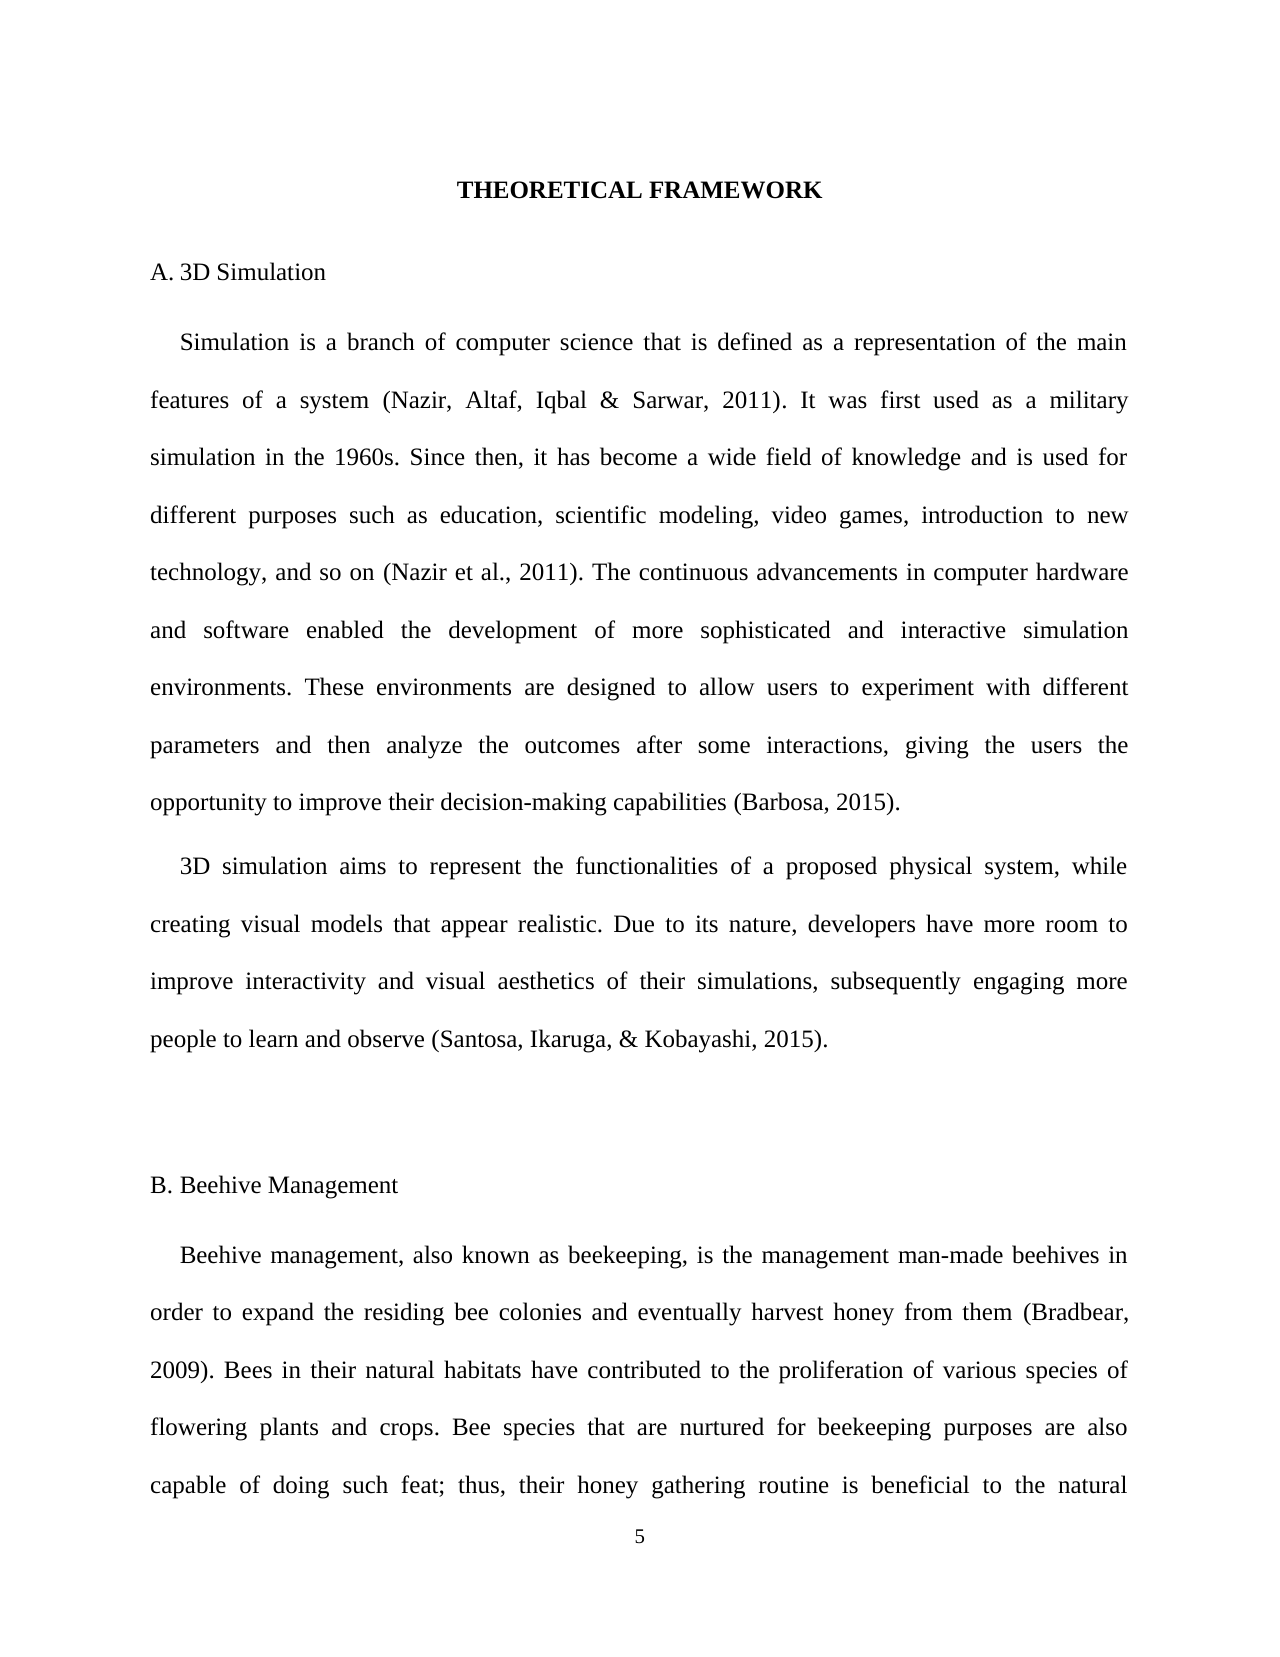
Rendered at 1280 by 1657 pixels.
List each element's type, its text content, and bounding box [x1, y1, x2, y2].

subtitle THEORETICAL FRAMEWORK [150, 175, 1129, 204]
text Simulation is a branch of computer science that is defined as a representation of the main features of a system (Nazir, Altaf, Iqbal & Sarwar, 2011). It was first used as a military simulation in the 1960s. Since then, it has become a wide field of knowledge and is used for different purposes such as education, scientific modeling, video games, introduction to new technology, and so on (Nazir et al., 2011). The continuous advancements in computer hardware and software enabled the development of more sophisticated and interactive simulation environments. These environments are designed to allow users to experiment with different parameters and then analyze the outcomes after some interactions, giving the users the opportunity to improve their decision-making capabilities (Barbosa, 2015). [150, 327, 1129, 816]
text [150, 1240, 1129, 1499]
subtitle 3D Simulation [150, 257, 1129, 286]
subtitle Beehive Management [150, 1170, 1129, 1199]
text 3D simulation aims to represent the functionalities of a proposed physical system, while creating visual models that appear realistic. Due to its nature, developers have more room to improve interactivity and visual aesthetics of their simulations, subsequently engaging more people to learn and observe (Santosa, Ikaruga, & Kobayashi, 2015). [150, 851, 1129, 1052]
